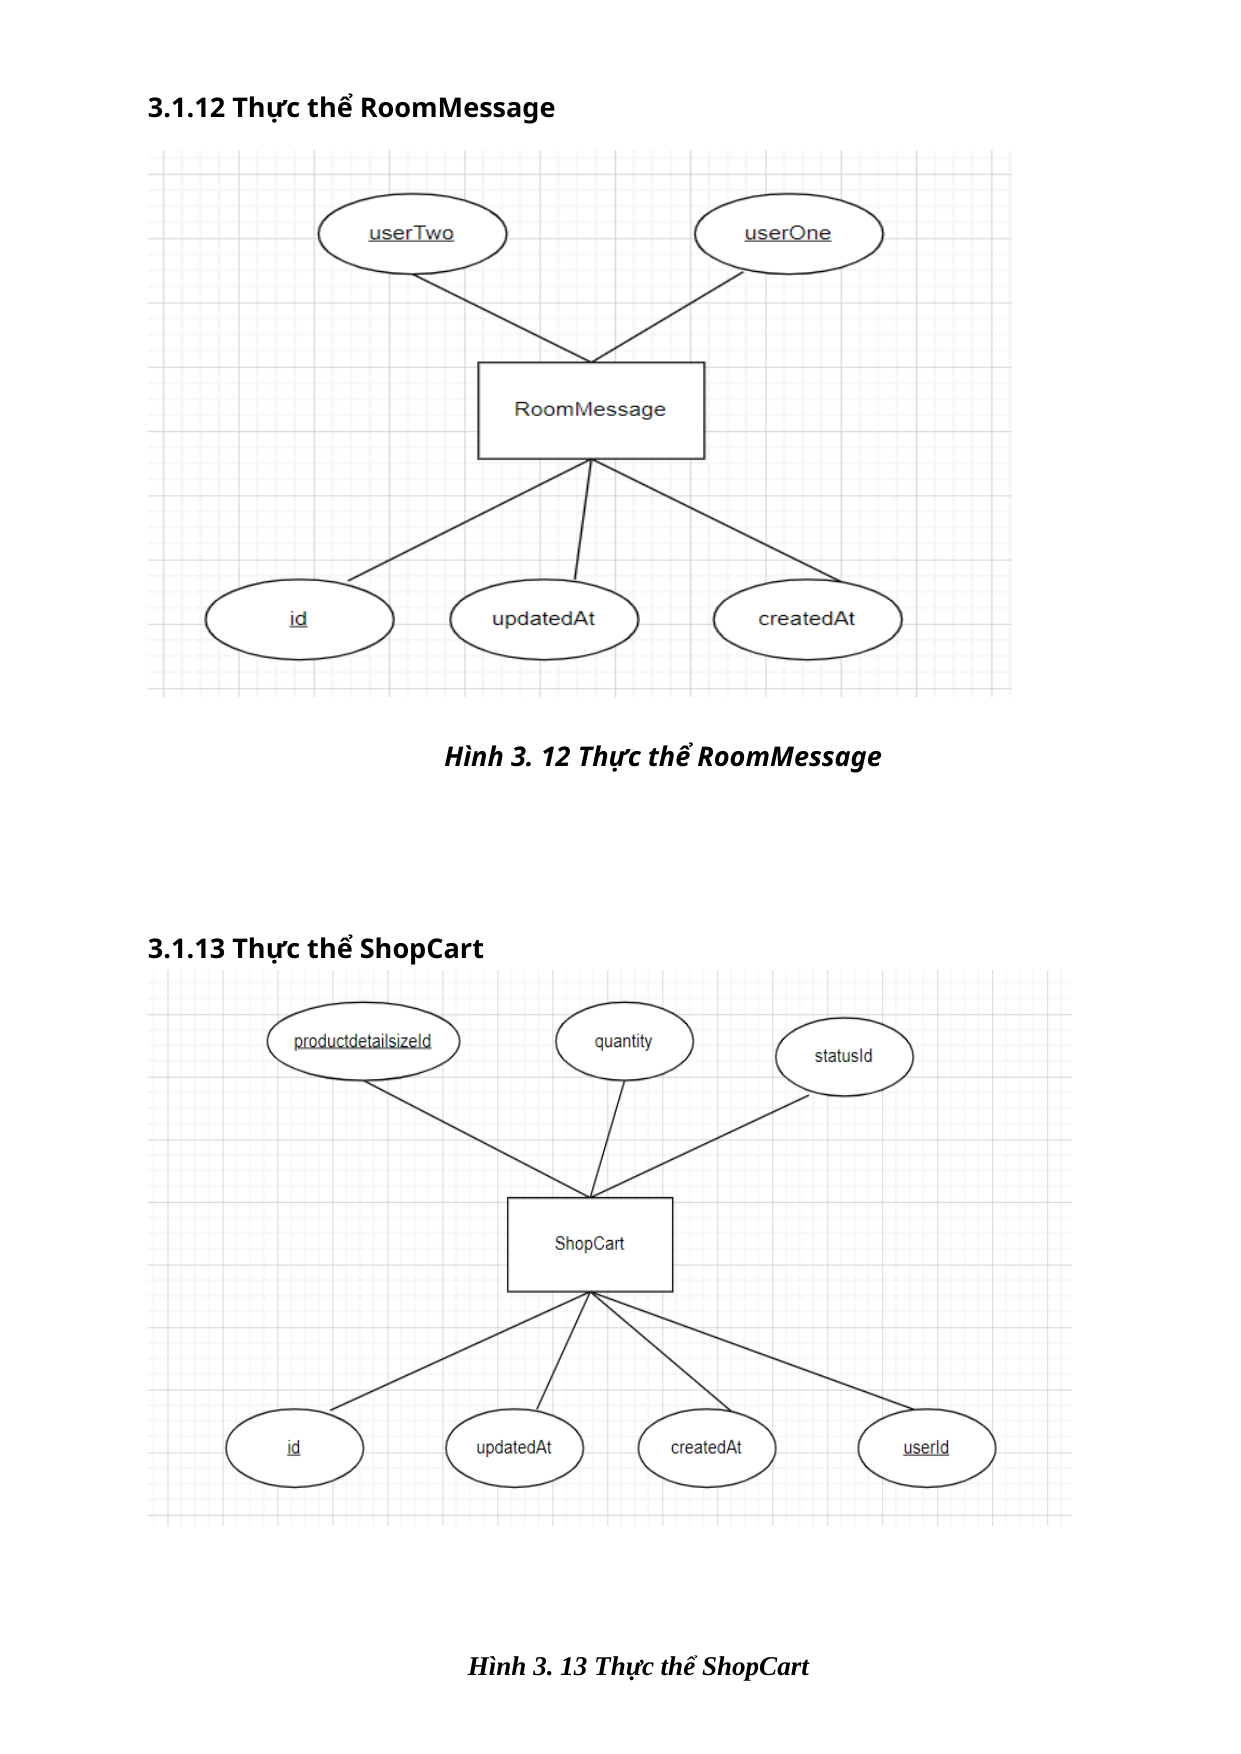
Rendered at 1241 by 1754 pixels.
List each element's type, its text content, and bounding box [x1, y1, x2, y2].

picture [147, 970, 1073, 1526]
subtitle 3.1.13 Thực thể ShopCart [148, 929, 1122, 966]
subtitle 3.1.12 Thực thể RoomMessage [148, 89, 1122, 126]
text Hình 3. 12 Thực thể RoomMessage [148, 738, 1122, 774]
picture [147, 150, 1012, 697]
